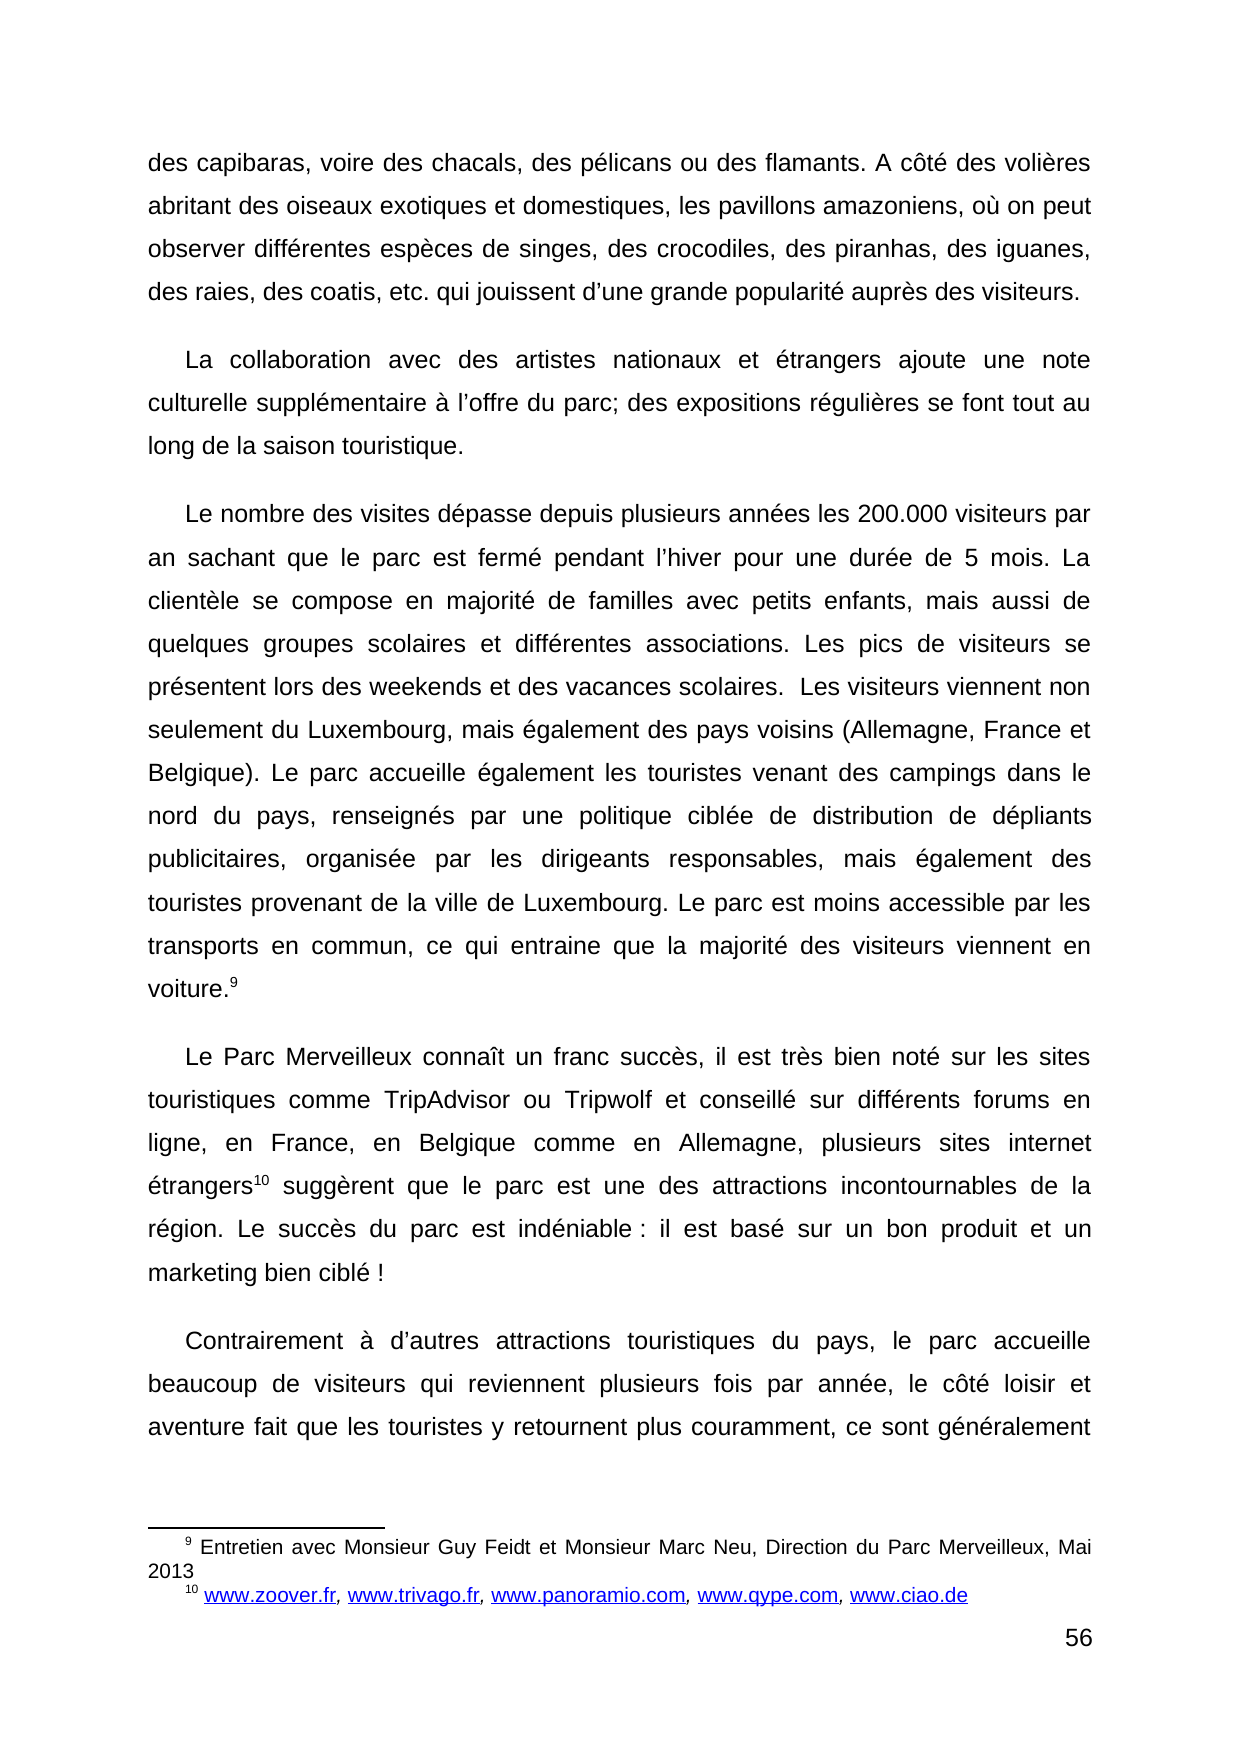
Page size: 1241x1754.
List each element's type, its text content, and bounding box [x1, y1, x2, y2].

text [148, 1326, 1093, 1441]
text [148, 148, 1093, 306]
text Le Parc Merveilleux connaît un franc succès, il est très bien noté sur les sites touristiques comme TripAdvisor ou Tripwolf et conseillé sur différents forums en ligne, en France, en Belgique comme en Allemagne, plusieurs sites internet étrangers suggèrent que le parc est une des attractions incontournables de la région. Le succès du parc est indéniable : il est basé sur un bon produit et un marketing bien ciblé ! [148, 1042, 1093, 1286]
text Le nombre des visites dépasse depuis plusieurs années les 200.000 visiteurs par an sachant que le parc est fermé pendant l’hiver pour une durée de 5 mois. La clientèle se compose en majorité de familles avec petits enfants, mais aussi de quelques groupes scolaires et différentes associations. Les pics de visiteurs se présentent lors des weekends et des vacances scolaires. Les visiteurs viennent non seulement du Luxembourg, mais également des pays voisins (Allemagne, France et Belgique). Le parc accueille également les touristes venant des campings dans le nord du pays, renseignés par une politique ciblée de distribution de dépliants publicitaires, organisée par les dirigeants responsables, mais également des touristes provenant de la ville de Luxembourg. Le parc est moins accessible par les transports en commun, ce qui entraine que la majorité des visiteurs viennent en voiture. [148, 499, 1093, 1003]
text La collaboration avec des artistes nationaux et étrangers ajoute une note culturelle supplémentaire à l’offre du parc; des expositions régulières se font tout au long de la saison touristique. [148, 345, 1093, 460]
